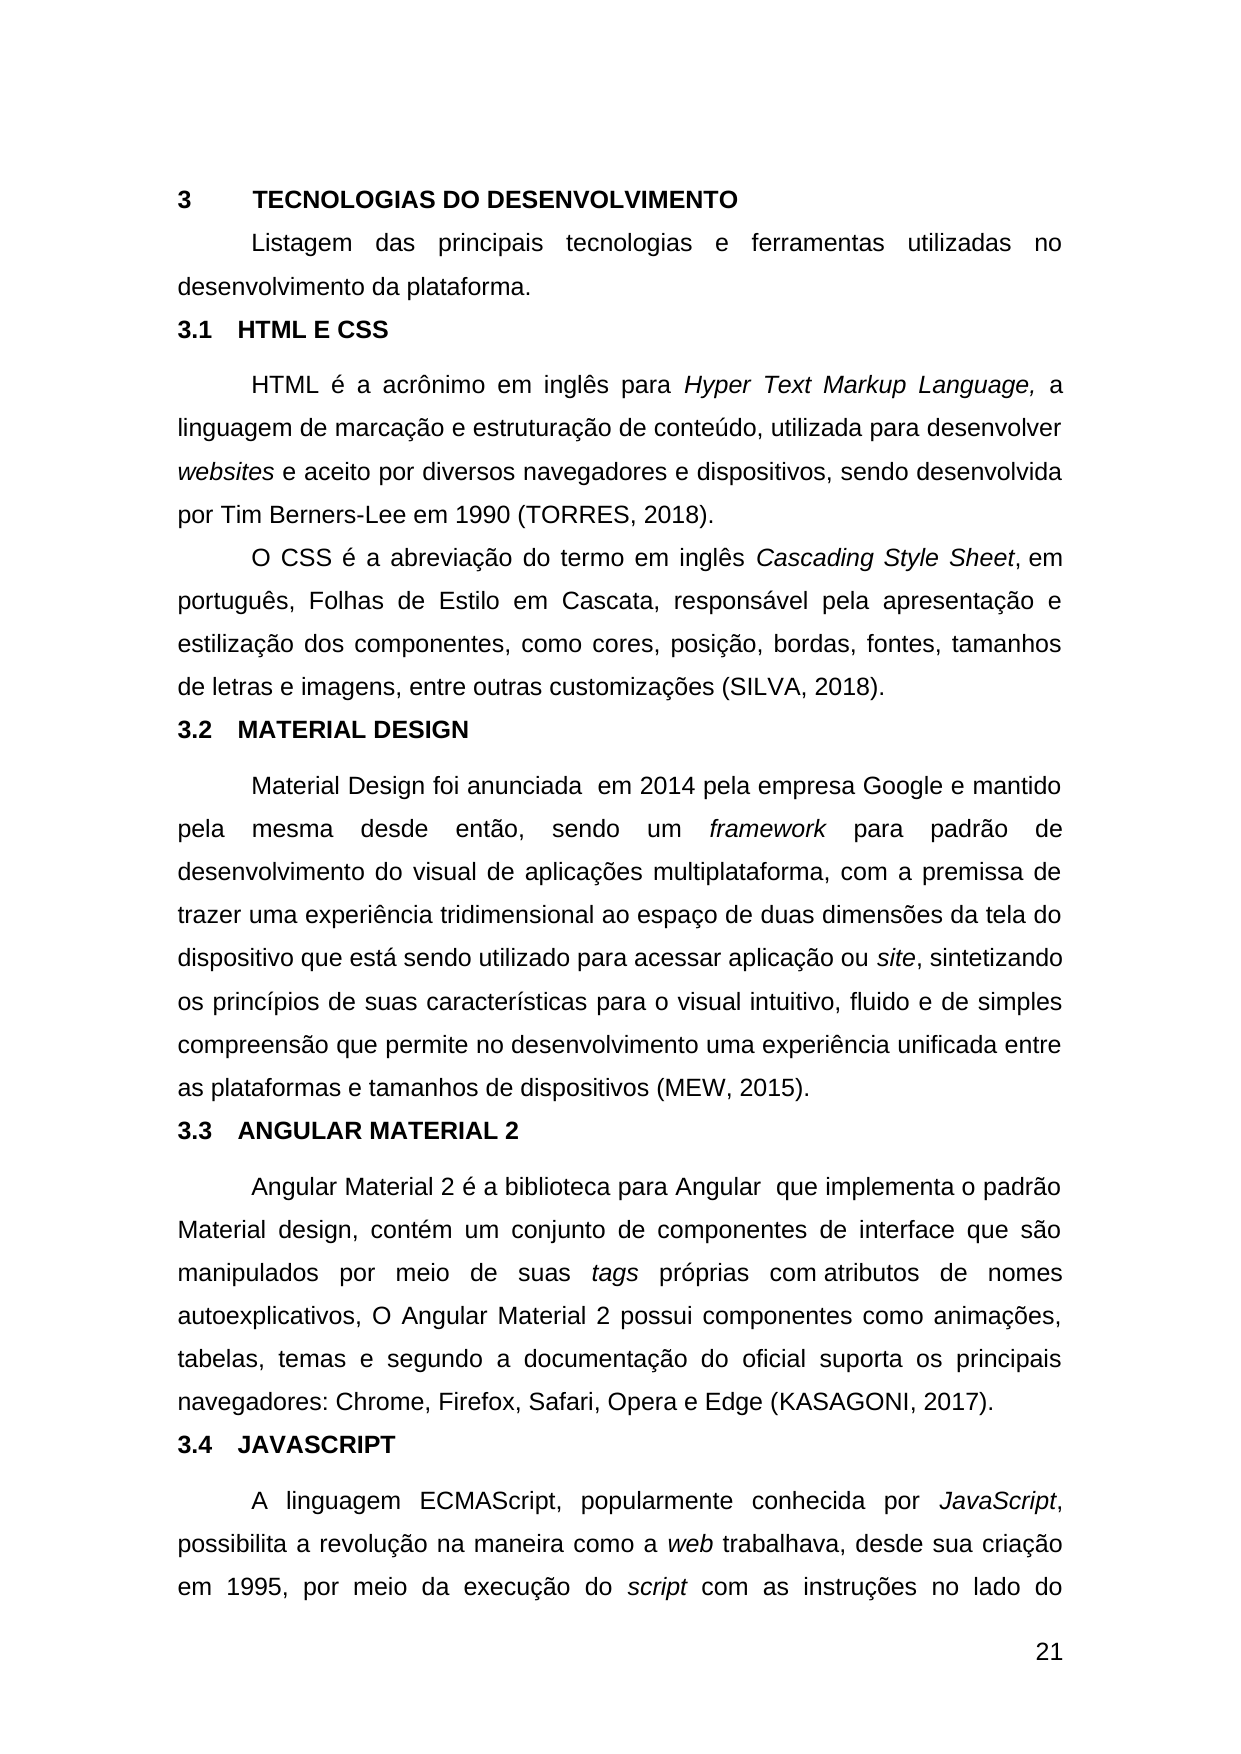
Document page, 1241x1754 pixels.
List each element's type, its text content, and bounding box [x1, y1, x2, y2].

text O CSS é a abreviação do termo em inglês Cascading Style Sheet, em português, Folhas de Estilo em Cascata, responsável pela apresentação e estilização dos componentes, como cores, posição, bordas, fontes, tamanhos de letras e imagens, entre outras customizações (SILVA, 2018). [177, 543, 1063, 701]
subtitle HTML E CSS [177, 314, 1063, 343]
subtitle MATERIAL DESIGN [177, 715, 1063, 744]
subtitle TECNOLOGIAS DO DESENVOLVIMENTO [177, 185, 1063, 214]
text Listagem das principais tecnologias e ferramentas utilizadas no desenvolvimento da plataforma. [177, 228, 1063, 300]
subtitle ANGULAR MATERIAL 2 [177, 1116, 1063, 1144]
text Angular Material 2 é a biblioteca para Angular que implementa o padrão Material design, contém um conjunto de componentes de interface que são manipulados por meio de suas tags próprias com atributos de nomes autoexplicativos, O Angular Material 2 possui componentes como animações, tabelas, temas e segundo a documentação do oficial suporta os principais navegadores: Chrome, Firefox, Safari, Opera e Edge (KASAGONI, 2017). [177, 1171, 1063, 1416]
text Material Design foi anunciada em 2014 pela empresa Google e mantido pela mesma desde então, sendo um framework para padrão de desenvolvimento do visual de aplicações multiplataforma, com a premissa de trazer uma experiência tridimensional ao espaço de duas dimensões da tela do dispositivo que está sendo utilizado para acessar aplicação ou site, sintetizando os princípios de suas características para o visual intuitivo, fluido e de simples compreensão que permite no desenvolvimento uma experiência unificada entre as plataformas e tamanhos de dispositivos (MEW, 2015). [177, 771, 1063, 1101]
text HTML é a acrônimo em inglês para Hyper Text Markup Language, a linguagem de marcação e estruturação de conteúdo, utilizada para desenvolver websites e aceito por diversos navegadores e dispositivos, sendo desenvolvida por Tim Berners-Lee em 1990 (TORRES, 2018). [177, 370, 1063, 528]
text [177, 1486, 1063, 1601]
subtitle JAVASCRIPT [177, 1430, 1063, 1459]
